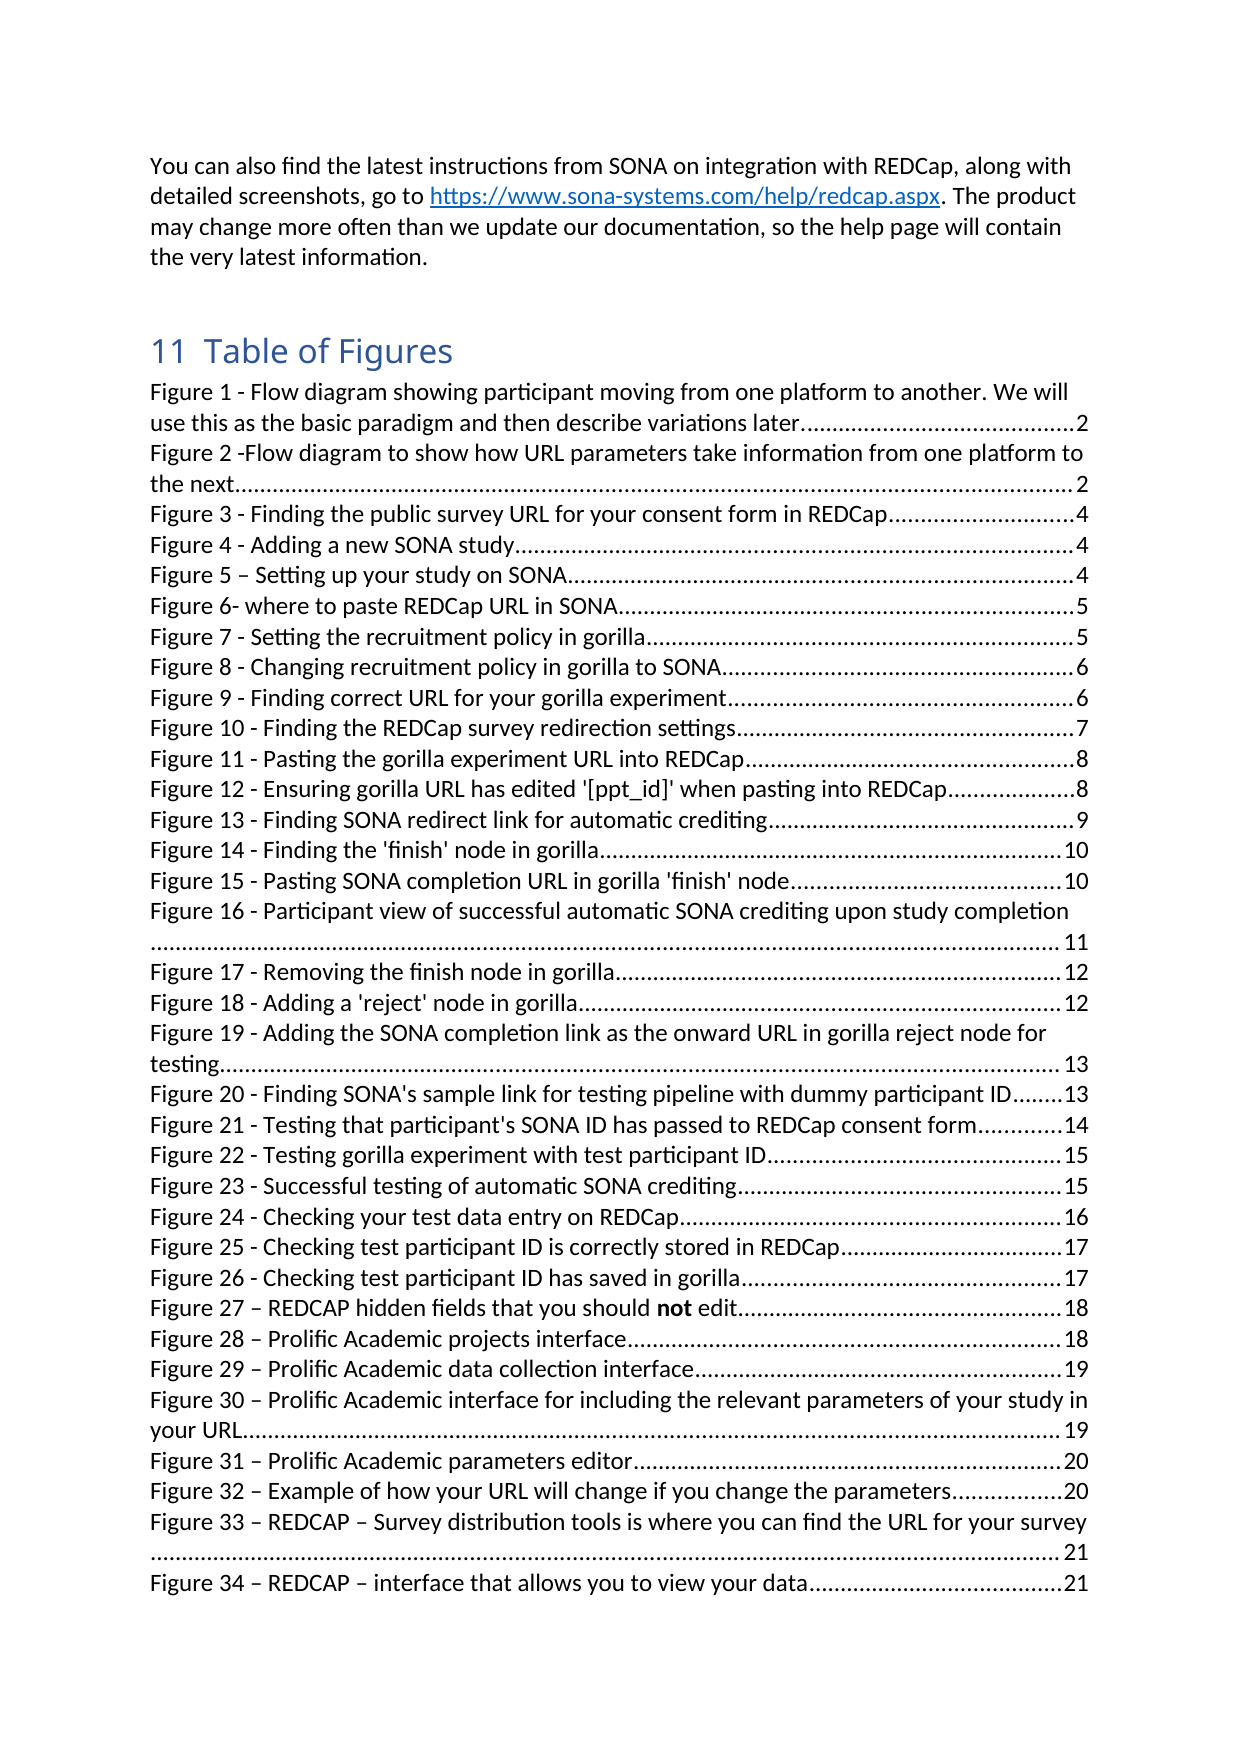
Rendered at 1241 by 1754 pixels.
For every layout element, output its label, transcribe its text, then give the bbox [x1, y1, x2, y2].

text Figure 23 - Successful testing of automatic SONA crediting 15 [150, 1170, 1090, 1201]
text Figure 28 – Prolific Academic projects interface 18 [150, 1323, 1090, 1353]
text Figure 13 - Finding SONA redirect link for automatic crediting 9 [150, 804, 1090, 834]
text Figure 31 – Prolific Academic parameters editor 20 [150, 1445, 1090, 1475]
text Figure 14 - Finding the 'finish' node in gorilla 10 [150, 834, 1090, 865]
text Figure 9 - Finding correct URL for your gorilla experiment 6 [150, 682, 1090, 712]
text Figure 32 – Example of how your URL will change if you change the parameters 20 [150, 1475, 1090, 1506]
text Figure 33 – REDCAP – Survey distribution tools is where you can find the URL for your survey 21 [150, 1506, 1090, 1567]
text Figure 21 - Testing that participant's SONA ID has passed to REDCap consent form 14 [150, 1109, 1090, 1139]
text Figure 24 - Checking your test data entry on REDCap 16 [150, 1201, 1090, 1231]
text Figure 15 - Pasting SONA completion URL in gorilla 'finish' node 10 [150, 865, 1090, 895]
text Figure 5 – Setting up your study on SONA 4 [150, 560, 1090, 590]
text Figure 30 – Prolific Academic interface for including the relevant parameters of your study in your URL 19 [150, 1384, 1090, 1445]
text Figure 20 - Finding SONA's sample link for testing pipeline with dummy participant ID 13 [150, 1078, 1090, 1109]
text Figure 18 - Adding a 'reject' node in gorilla 12 [150, 987, 1090, 1017]
text Figure 17 - Removing the finish node in gorilla 12 [150, 956, 1090, 987]
text Figure 4 - Adding a new SONA study 4 [150, 529, 1090, 560]
subtitle Table of Figures [150, 328, 1090, 373]
text Figure 34 – REDCAP – interface that allows you to view your data 21 [150, 1567, 1090, 1597]
text Figure 29 – Prolific Academic data collection interface 19 [150, 1353, 1090, 1384]
text Figure 22 - Testing gorilla experiment with test participant ID 15 [150, 1139, 1090, 1170]
text Figure 19 - Adding the SONA completion link as the onward URL in gorilla reject node for testing 13 [150, 1017, 1090, 1078]
text Figure 1 - Flow diagram showing participant moving from one platform to another. We will use this as the basic paradigm and then describe variations later. 2 [150, 377, 1090, 438]
text Figure 25 - Checking test participant ID is correctly stored in REDCap 17 [150, 1231, 1090, 1262]
text Figure 8 - Changing recruitment policy in gorilla to SONA 6 [150, 651, 1090, 682]
text Figure 10 - Finding the REDCap survey redirection settings 7 [150, 712, 1090, 743]
text Figure 2 -Flow diagram to show how URL parameters take information from one platform to the next. 2 [150, 438, 1090, 499]
text You can also find the latest instructions from SONA on integration with REDCap, along with detailed screenshots, go to https://www.sona-systems.com/help/redcap.aspx. The product may change more often than we update our documentation, so the help page will contain the very latest information. [150, 150, 1090, 272]
text Figure 12 - Ensuring gorilla URL has edited '[ppt_id]' when pasting into REDCap 8 [150, 773, 1090, 804]
text Figure 7 - Setting the recruitment policy in gorilla 5 [150, 621, 1090, 651]
text Figure 3 - Finding the public survey URL for your consent form in REDCap 4 [150, 499, 1090, 529]
text Figure 27 – REDCAP hidden fields that you should not edit 18 [150, 1292, 1090, 1323]
text Figure 16 - Participant view of successful automatic SONA crediting upon study completion 11 [150, 895, 1090, 956]
text Figure 11 - Pasting the gorilla experiment URL into REDCap 8 [150, 743, 1090, 773]
text Figure 6- where to paste REDCap URL in SONA 5 [150, 590, 1090, 621]
text Figure 26 - Checking test participant ID has saved in gorilla 17 [150, 1262, 1090, 1292]
